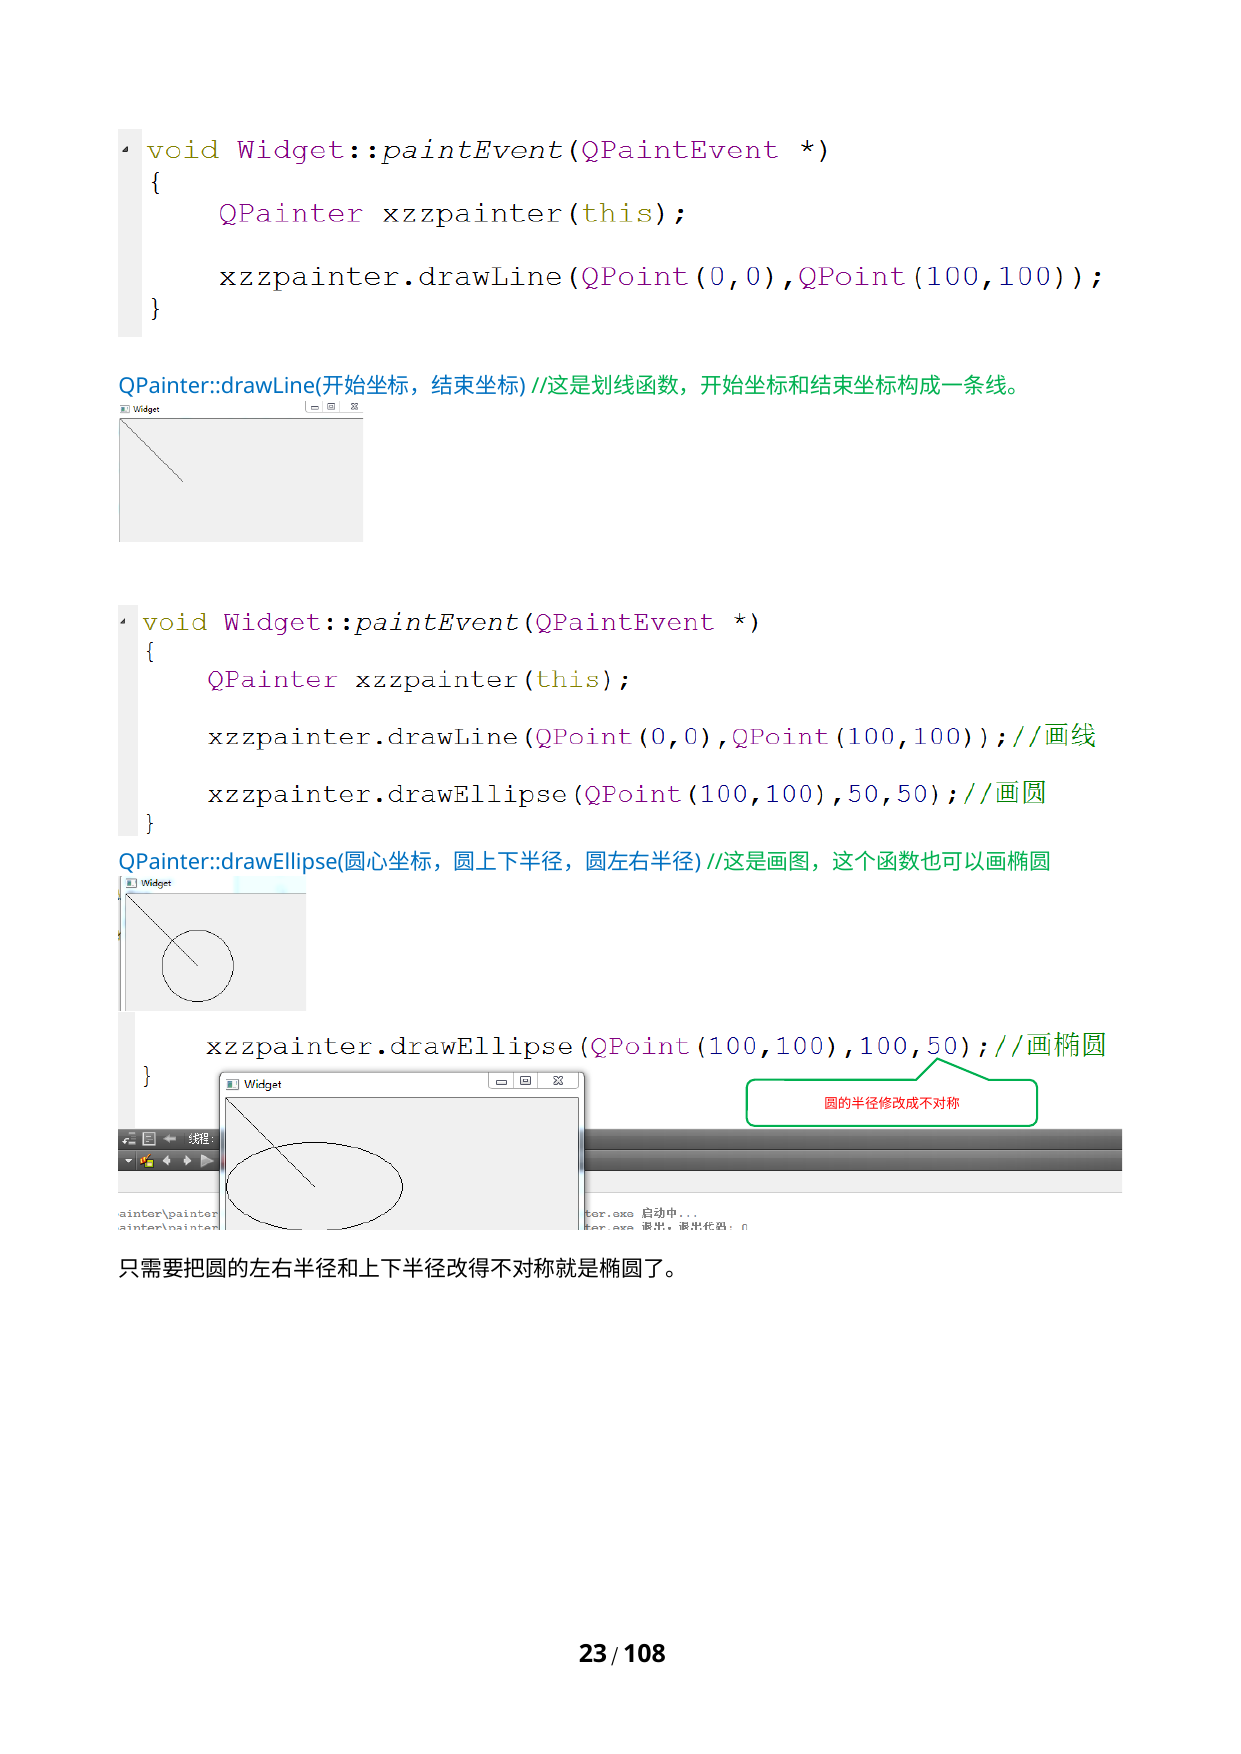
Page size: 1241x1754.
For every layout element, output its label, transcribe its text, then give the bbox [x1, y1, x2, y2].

text QPainter::drawLine(开始坐标，结束坐标) //这是划线函数，开始坐标和结束坐标构成一条线。 [118, 367, 1122, 401]
picture [118, 876, 307, 1011]
picture [118, 605, 1123, 836]
picture [118, 401, 364, 542]
picture [118, 129, 1123, 337]
text 只需要把圆的左右半径和上下半径改得不对称就是椭圆了。 [118, 1250, 1122, 1284]
text QPainter::drawEllipse(圆心坐标，圆上下半径，圆左右半径) //这是画图，这个函数也可以画椭圆 [118, 843, 1122, 877]
picture [118, 1012, 1123, 1230]
